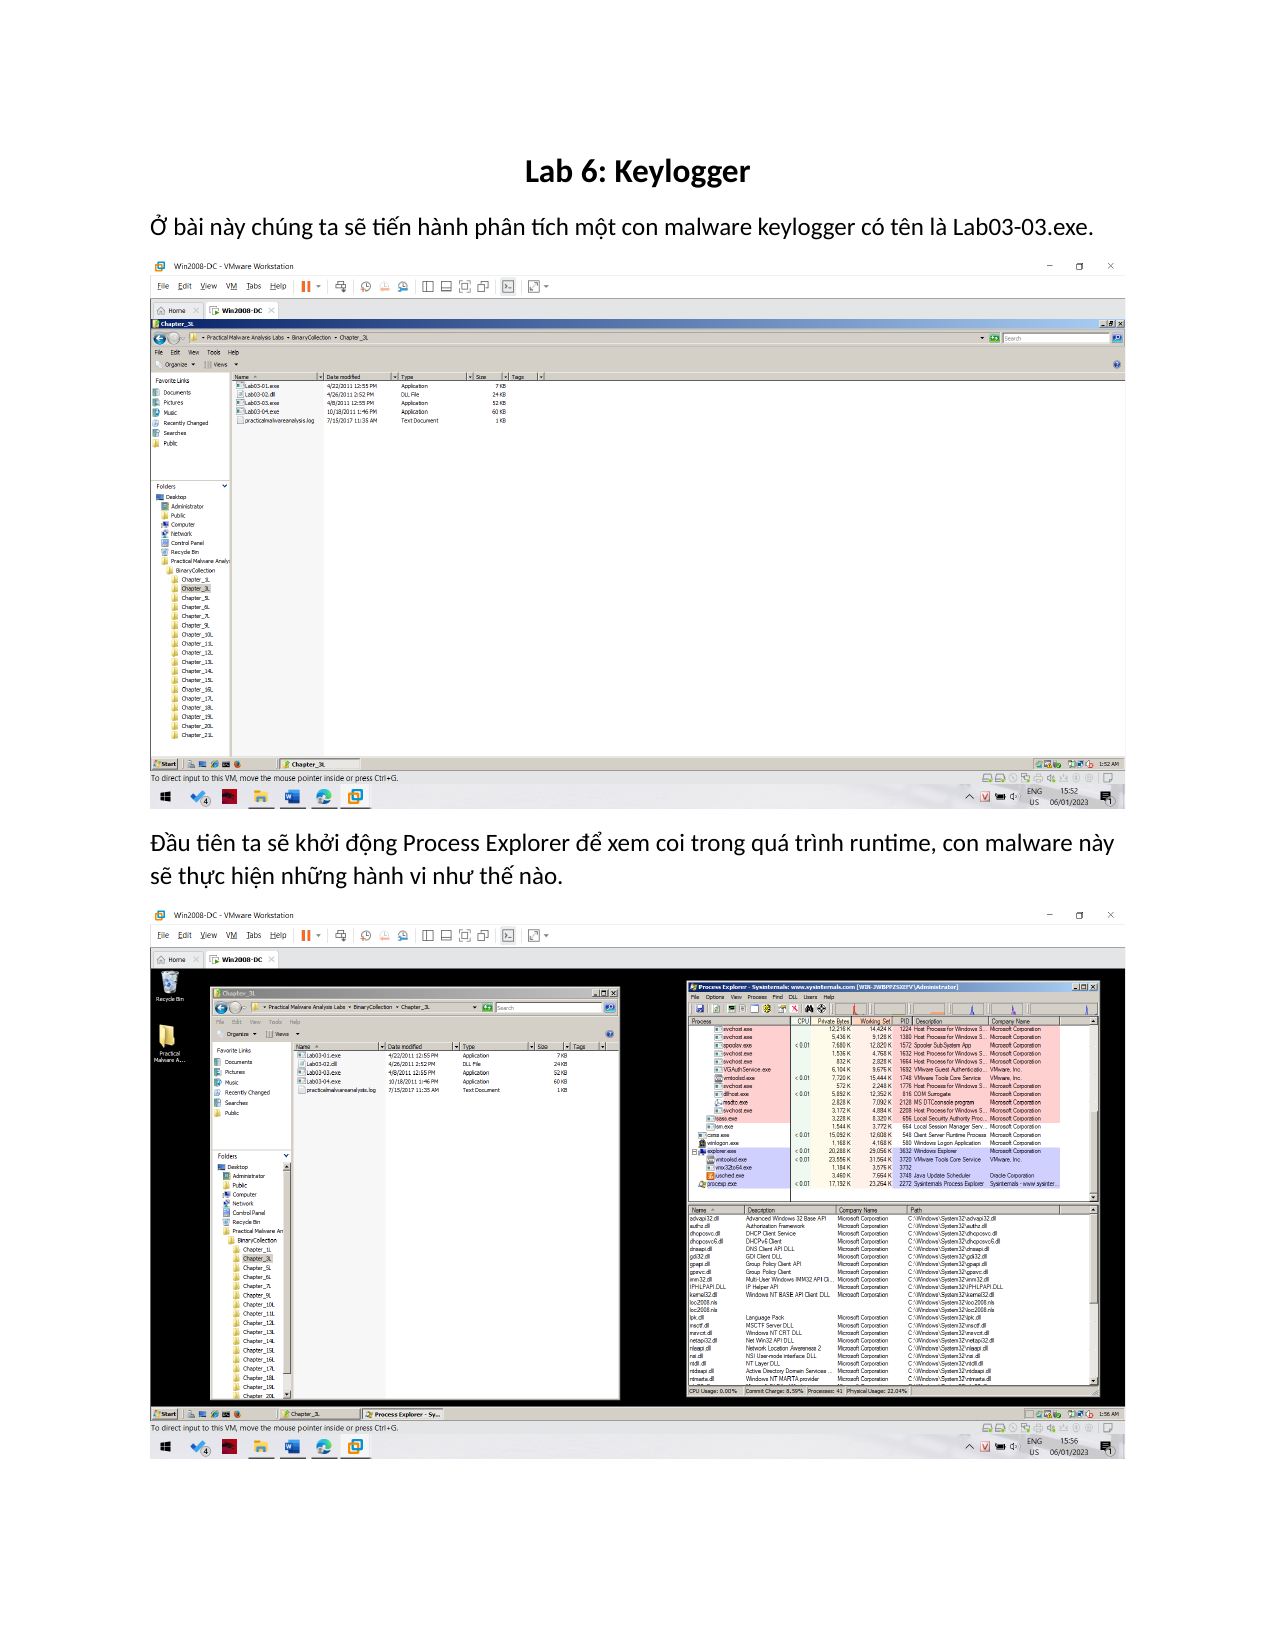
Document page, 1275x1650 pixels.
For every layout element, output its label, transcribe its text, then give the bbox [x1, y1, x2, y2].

picture [150, 910, 1125, 1459]
text Lab 6: Keylogger [150, 150, 1125, 191]
text Ở bài này chúng ta sẽ tiến hành phân tích một con malware keylogger có tên là Lab03-03.exe. [150, 211, 1125, 241]
picture [150, 260, 1125, 809]
text Đầu tiên ta sẽ khởi động Process Explorer để xem coi trong quá trình runtime, con malware này sẽ thực hiện những hành vi như thế nào. [150, 827, 1125, 891]
